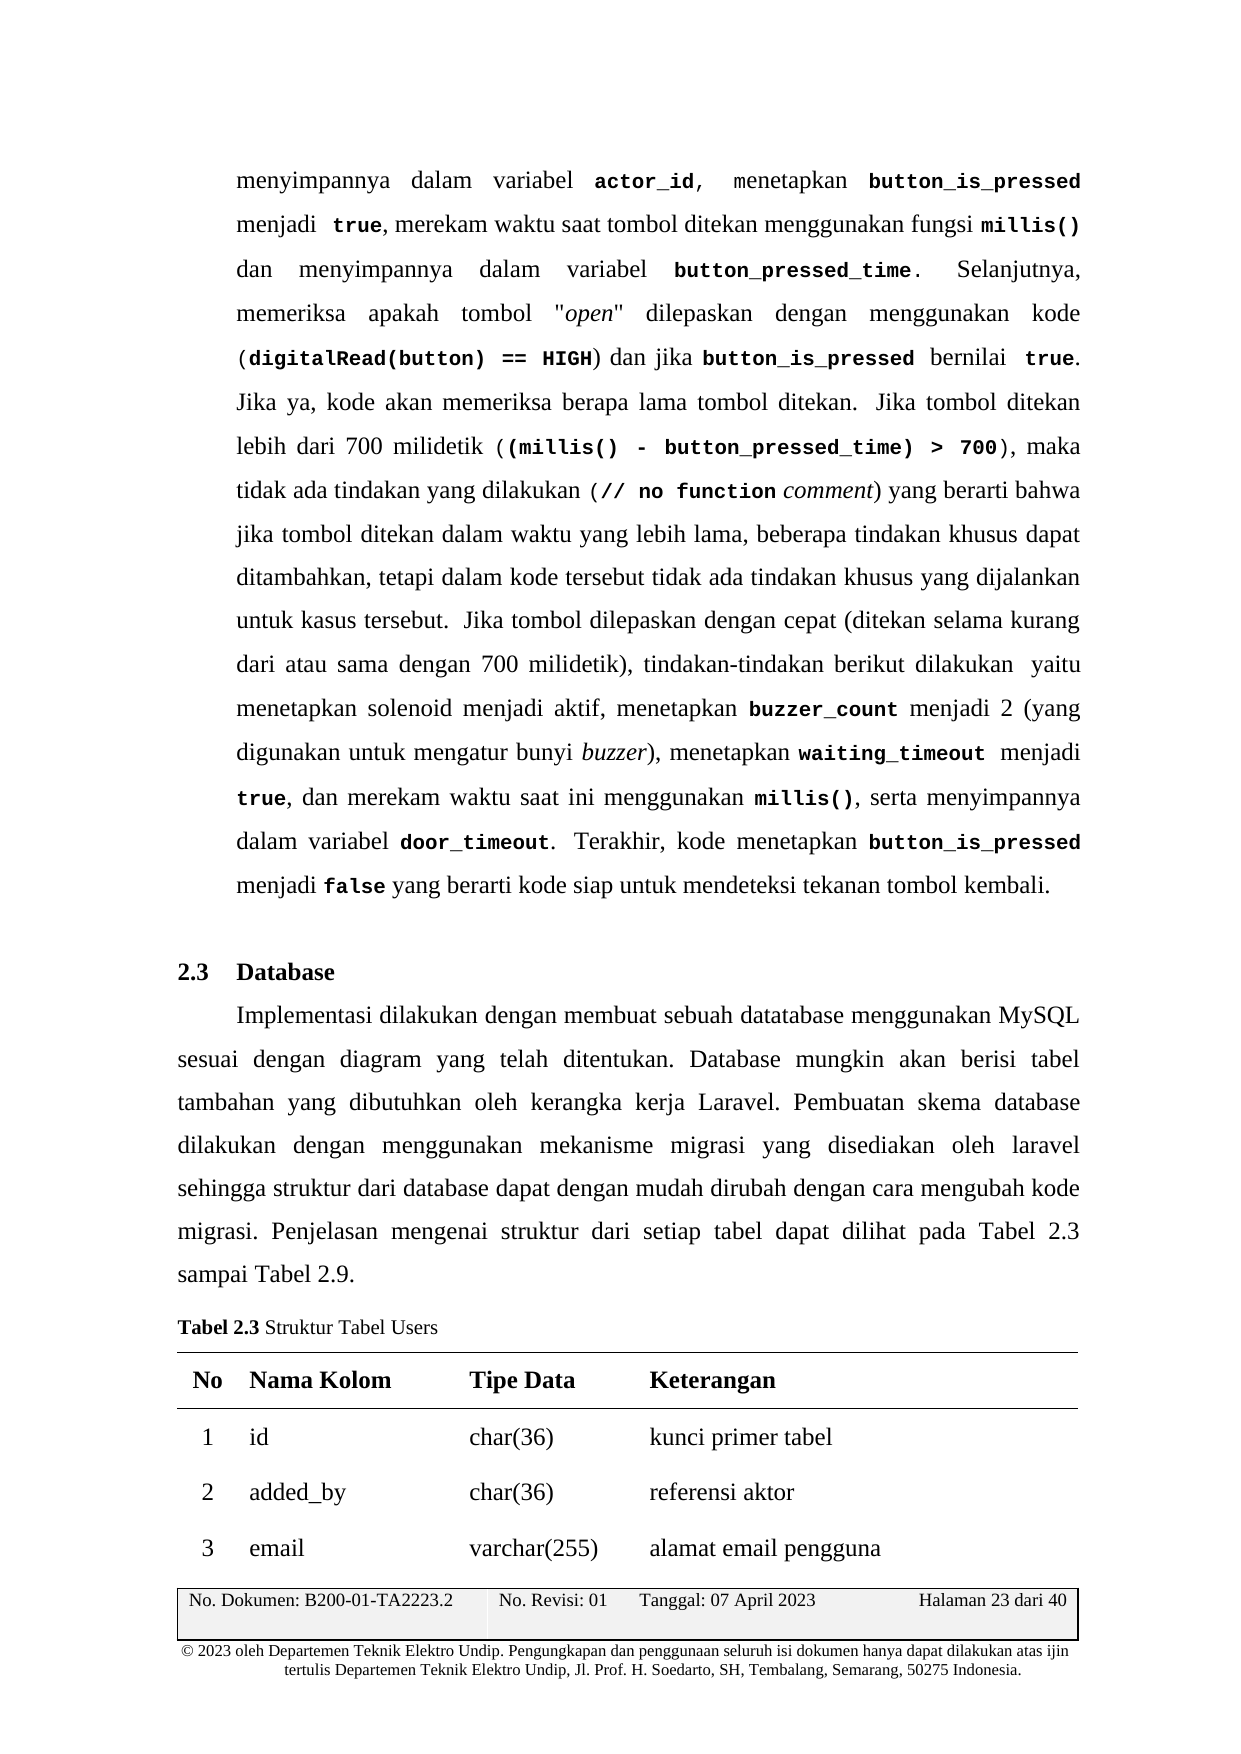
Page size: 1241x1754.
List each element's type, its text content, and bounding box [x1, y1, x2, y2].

table_cell 2 [177, 1465, 238, 1520]
text Tabel 2.3 Struktur Tabel Users [177, 1315, 1081, 1339]
table_cell char(36) [458, 1465, 638, 1520]
table_cell varchar(255) [458, 1520, 638, 1576]
table_cell added_by [238, 1465, 458, 1520]
table_cell email [238, 1520, 458, 1576]
text Database [177, 957, 1081, 986]
table_cell kunci primer tabel [638, 1409, 1078, 1465]
table_header No [177, 1353, 238, 1408]
table_cell referensi aktor [638, 1465, 1078, 1520]
table_cell 3 [177, 1520, 238, 1576]
text Implementasi dilakukan dengan membuat sebuah datatabase menggunakan MySQL sesuai dengan diagram yang telah ditentukan. Database mungkin akan berisi tabel tambahan yang dibutuhkan oleh kerangka kerja Laravel. Pembuatan skema database dilakukan dengan menggunakan mekanisme migrasi yang disediakan oleh laravel sehingga struktur dari database dapat dengan mudah dirubah dengan cara mengubah kode migrasi. Penjelasan mengenai struktur dari setiap tabel dapat dilihat pada Tabel 2.3 sampai Tabel 2.9. [177, 1001, 1081, 1288]
table_header Tipe Data [458, 1353, 638, 1408]
table_header Keterangan [638, 1353, 1078, 1408]
table_cell char(36) [458, 1409, 638, 1465]
table_header Nama Kolom [238, 1353, 458, 1408]
table_cell id [238, 1409, 458, 1465]
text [236, 165, 1081, 899]
table_cell 1 [177, 1409, 238, 1465]
table_cell alamat email pengguna [638, 1520, 1078, 1576]
